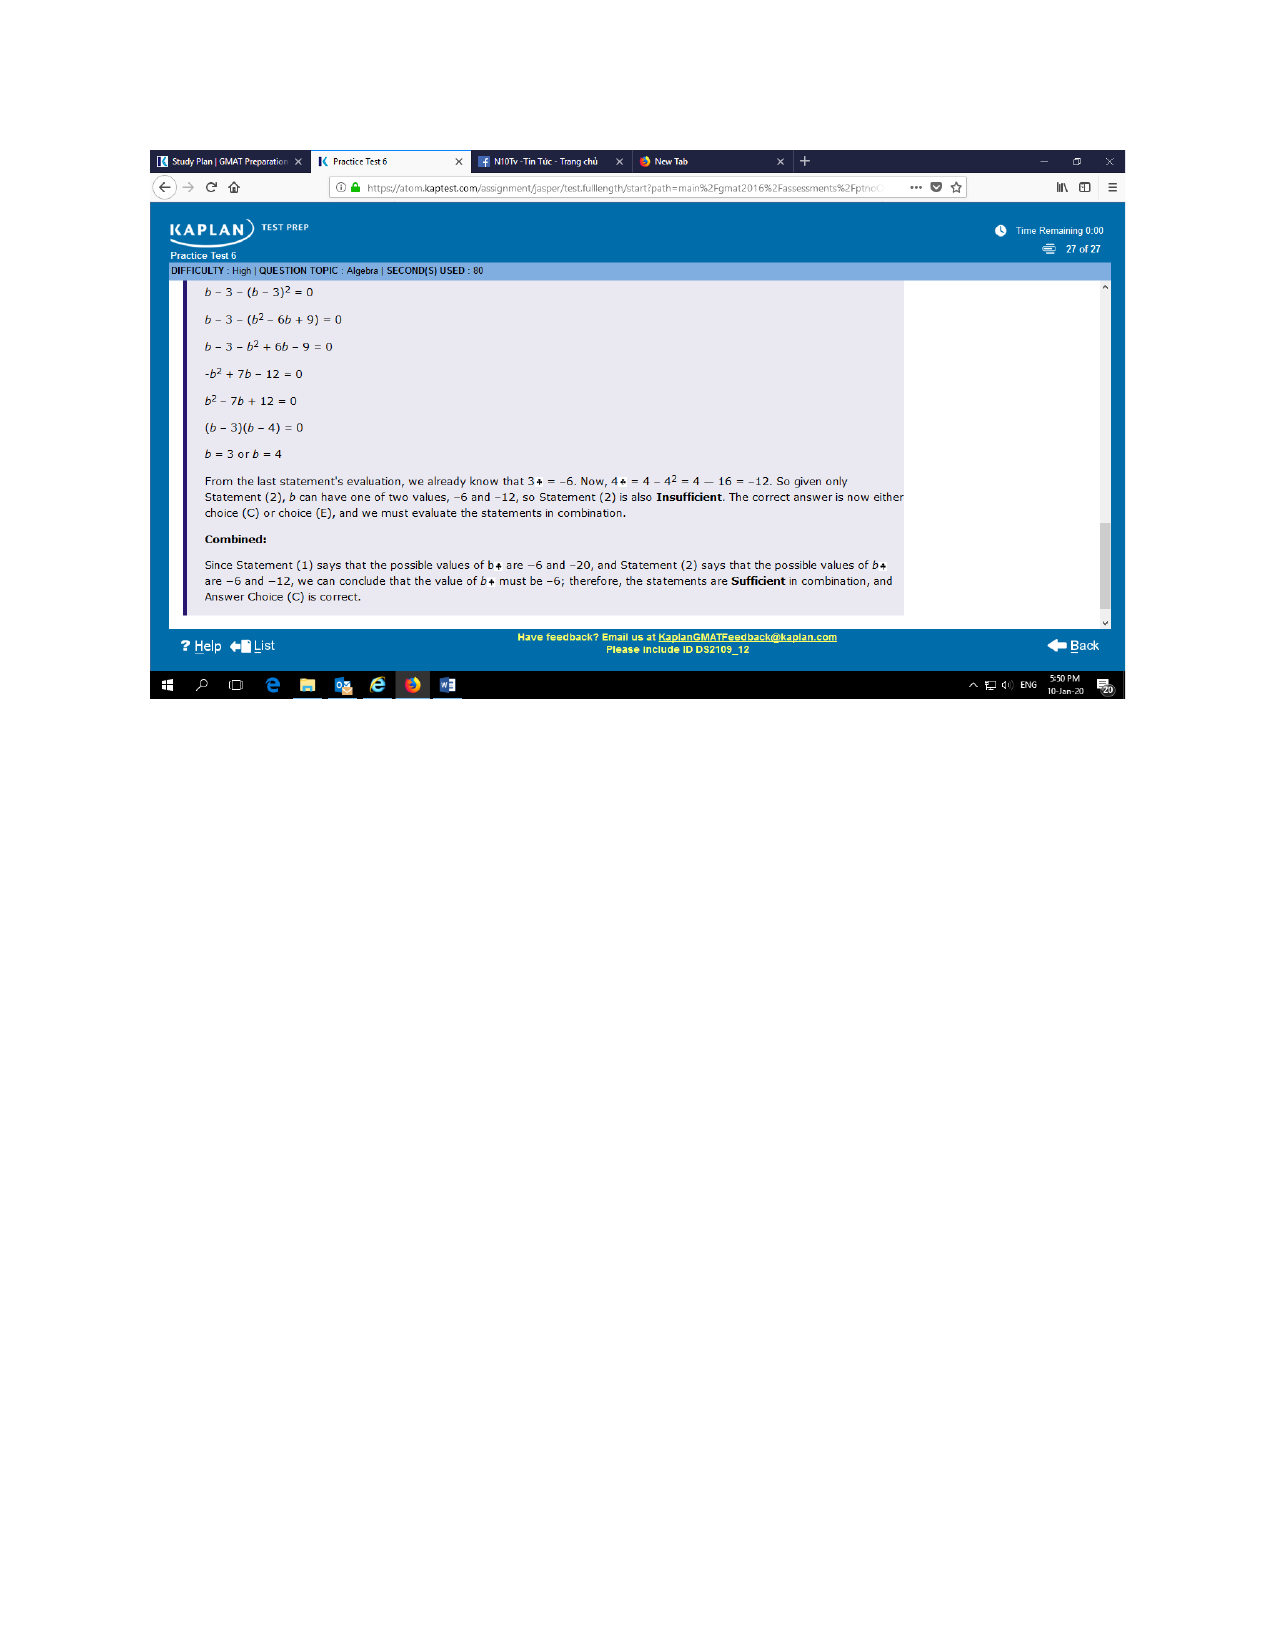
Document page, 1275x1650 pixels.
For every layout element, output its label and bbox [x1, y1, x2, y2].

picture [150, 150, 1125, 699]
